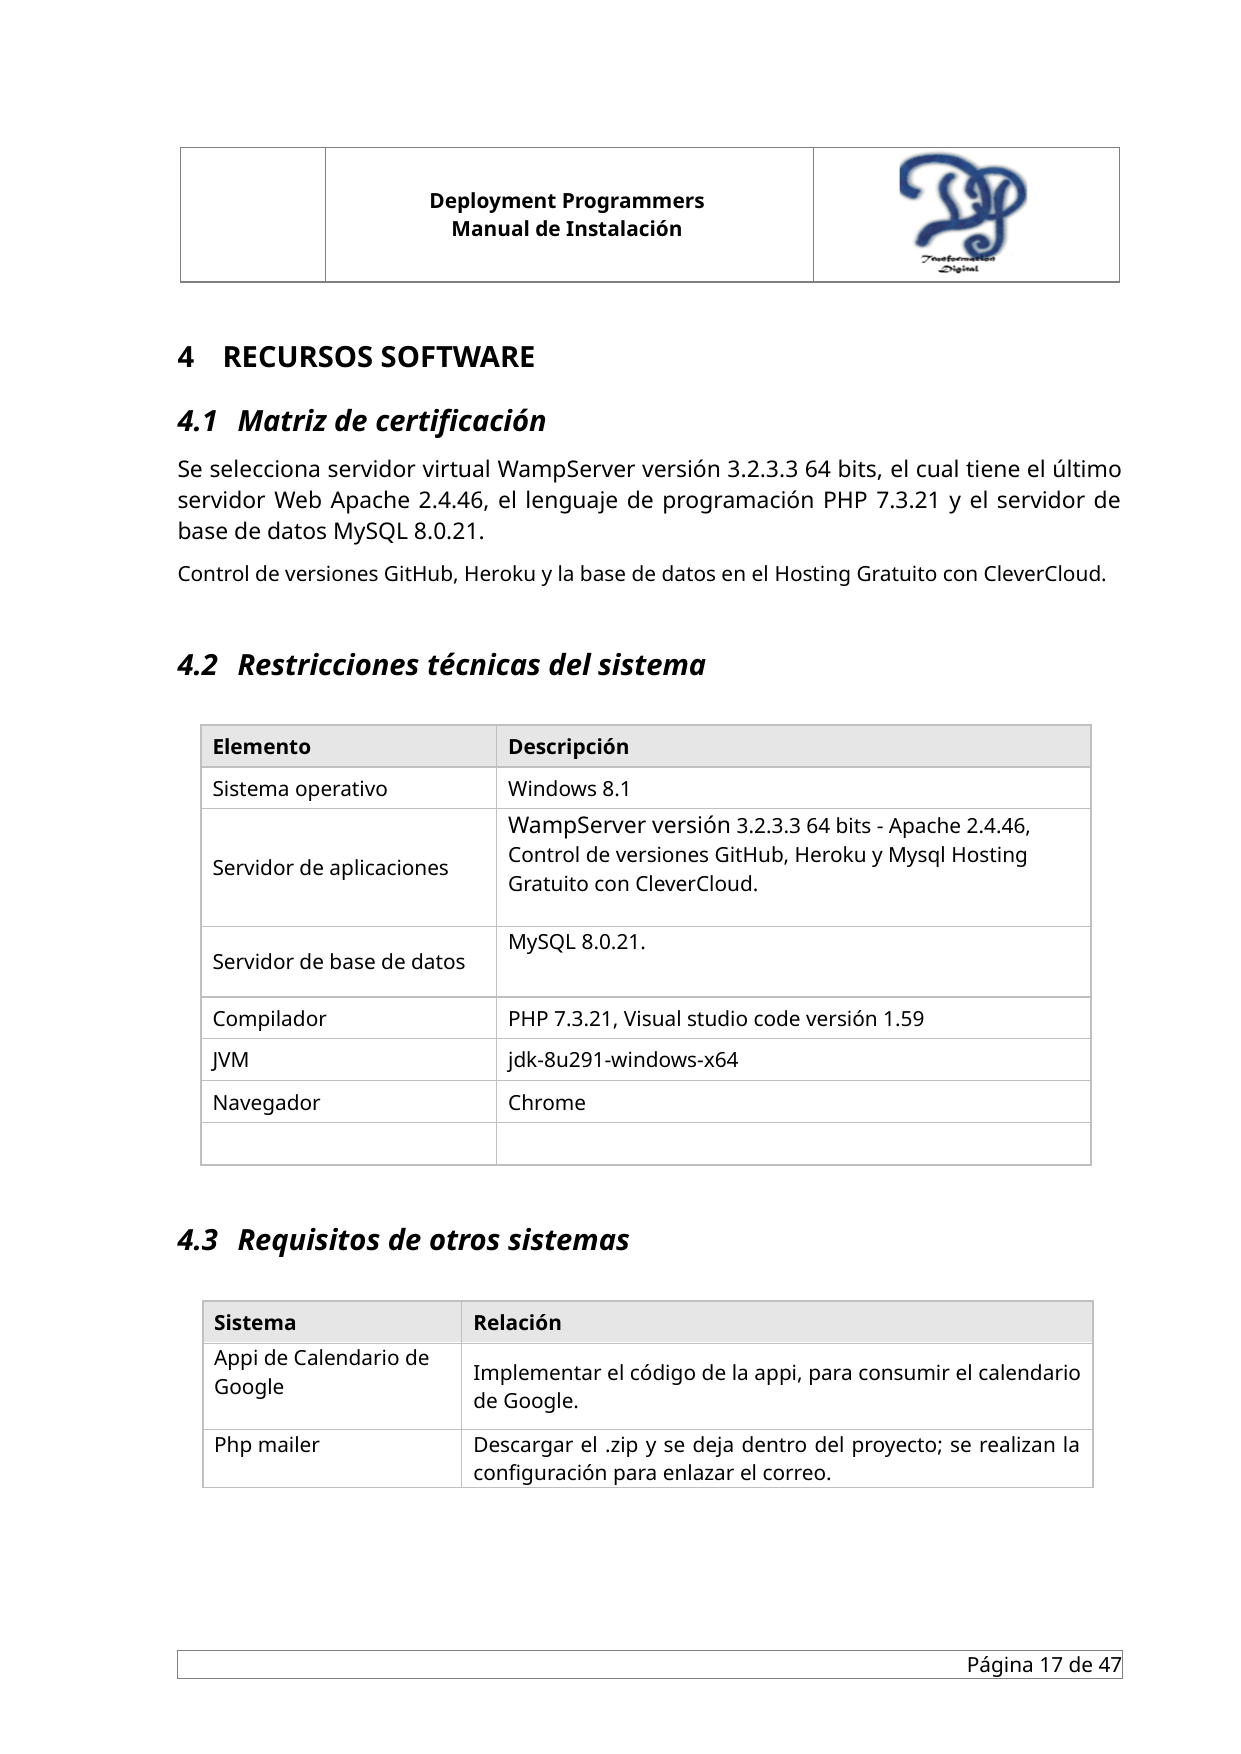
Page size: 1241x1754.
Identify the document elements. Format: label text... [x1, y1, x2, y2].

subtitle RECURSOS SOFTWARE [177, 336, 1122, 376]
table_cell [497, 1123, 1090, 1164]
table_cell Descargar el .zip y se deja dentro del proyecto; se realizan la configuración para enlazar el correo. [462, 1430, 1092, 1487]
table_cell jdk-8u291-windows-x64 [497, 1039, 1090, 1080]
picture [899, 150, 1028, 279]
table_cell WampServer versión 3.2.3.3 64 bits - Apache 2.4.46, Control de versiones GitHub, Heroku y Mysql Hosting Gratuito con CleverCloud. [497, 809, 1090, 926]
table_header Elemento [202, 726, 496, 766]
table_cell MySQL 8.0.21. [497, 927, 1090, 996]
table_cell Php mailer [204, 1430, 461, 1487]
table_cell Appi de Calendario de Google [204, 1344, 461, 1429]
table_header Descripción [497, 726, 1090, 766]
table_cell [202, 1123, 496, 1164]
text Control de versiones GitHub, Heroku y la base de datos en el Hosting Gratuito con CleverCloud. [177, 559, 1122, 587]
table_cell Servidor de aplicaciones [202, 809, 496, 926]
subtitle Requisitos de otros sistemas [177, 1219, 1122, 1259]
table_cell Servidor de base de datos [202, 927, 496, 996]
table_cell Navegador [202, 1081, 496, 1122]
table_cell Sistema operativo [202, 768, 496, 808]
subtitle Restricciones técnicas del sistema [177, 644, 1122, 683]
table_cell Compilador [202, 998, 496, 1038]
text Se selecciona servidor virtual WampServer versión 3.2.3.3 64 bits, el cual tiene el último servidor Web Apache 2.4.46, el lenguaje de programación PHP 7.3.21 y el servidor de base de datos MySQL 8.0.21. [177, 453, 1122, 547]
table_cell PHP 7.3.21, Visual studio code versión 1.59 [497, 998, 1090, 1038]
table_cell Chrome [497, 1081, 1090, 1122]
table_cell Implementar el código de la appi, para consumir el calendario de Google. [462, 1344, 1092, 1429]
table_cell Windows 8.1 [497, 768, 1090, 808]
table_header Relación [462, 1302, 1092, 1342]
table_cell JVM [202, 1039, 496, 1080]
table_header Sistema [204, 1302, 461, 1342]
subtitle Matriz de certificación [177, 401, 1122, 440]
